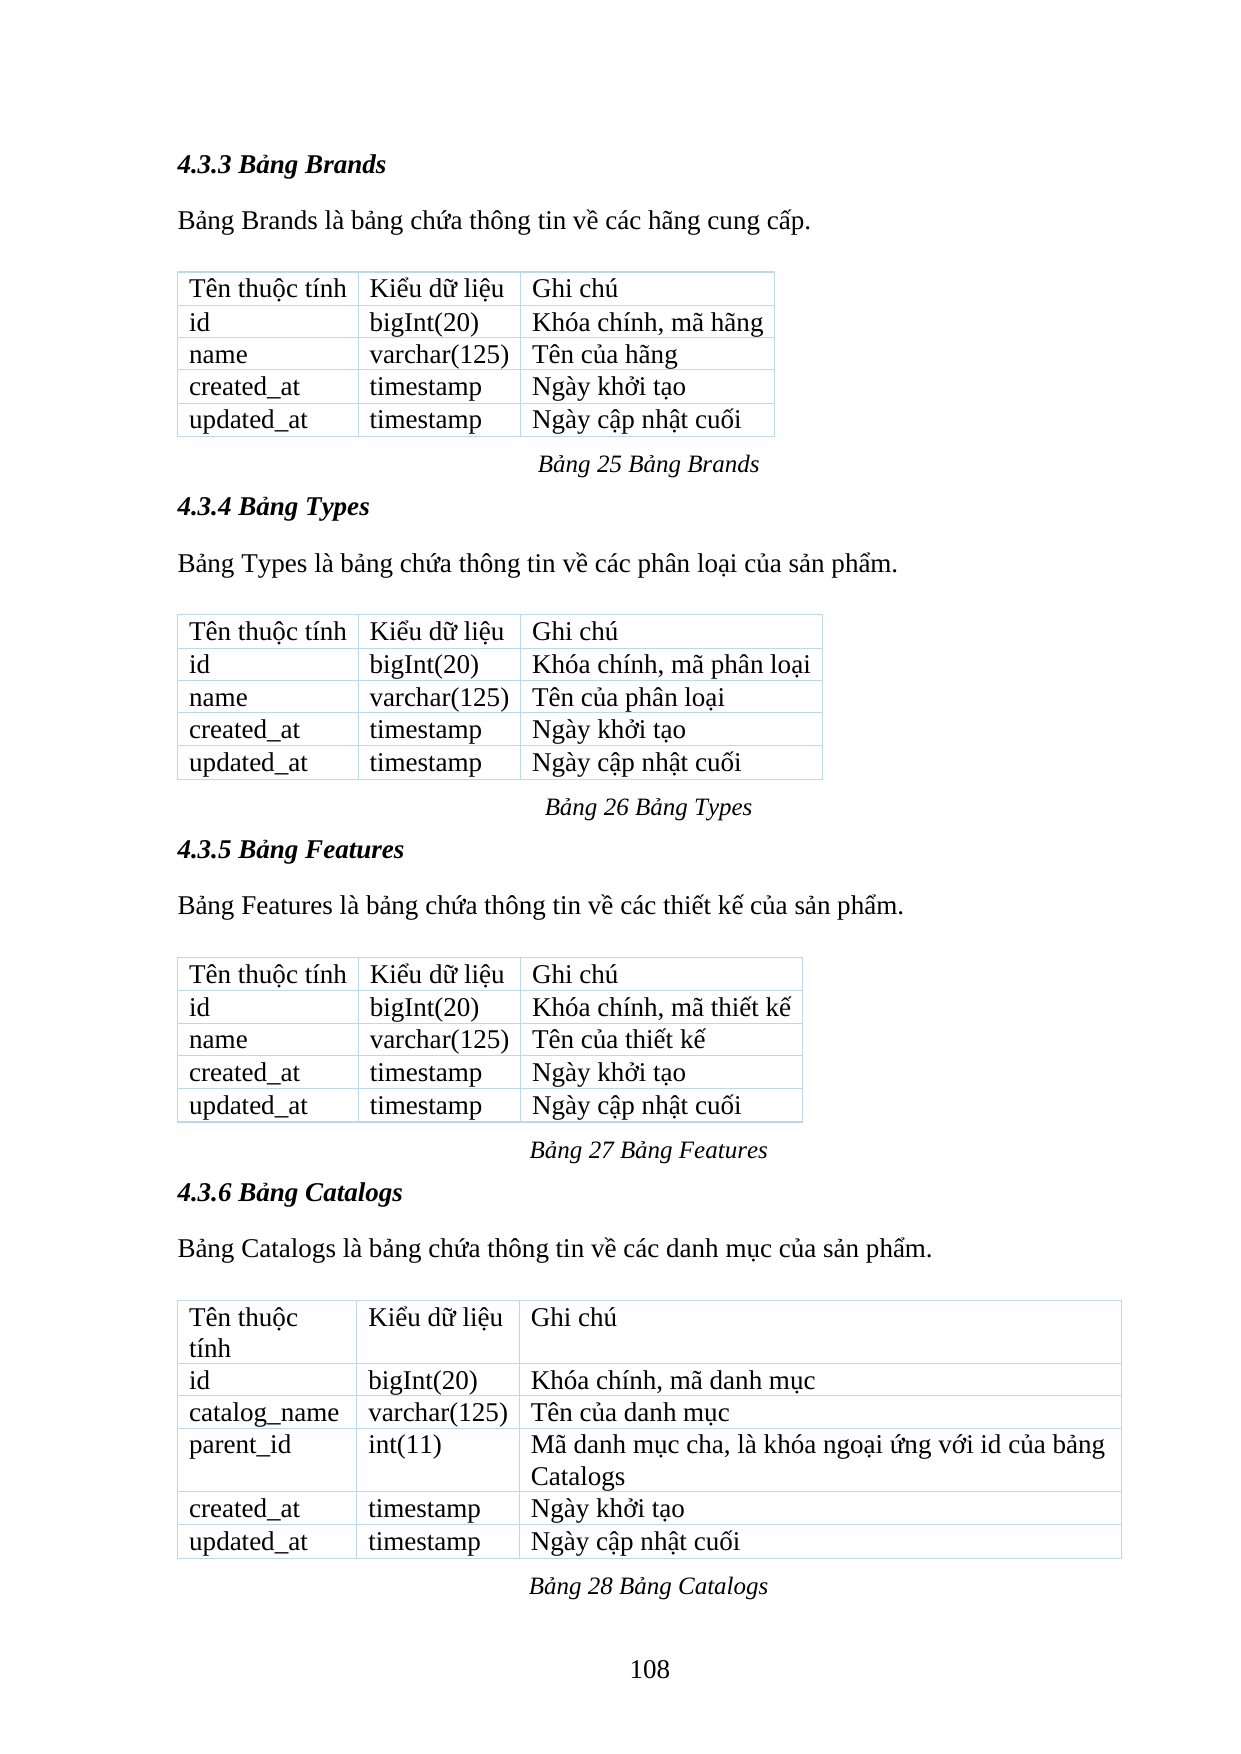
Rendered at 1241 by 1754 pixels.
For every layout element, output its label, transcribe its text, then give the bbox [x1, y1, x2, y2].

table_header Ghi chú [521, 958, 802, 990]
table_cell timestamp [359, 370, 520, 402]
table_cell Ngày khởi tạo [521, 370, 774, 402]
table_header Kiểu dữ liệu [359, 615, 520, 647]
table_cell updated_at [178, 746, 358, 778]
table_cell name [178, 338, 358, 369]
text Bảng Types là bảng chứa thông tin về các phân loại của sản phẩm. [177, 547, 1122, 578]
table_cell timestamp [359, 746, 520, 778]
table_cell timestamp [357, 1525, 519, 1557]
table_cell created_at [178, 370, 358, 402]
table_cell updated_at [178, 1089, 358, 1121]
subtitle Bảng Features [177, 833, 1122, 864]
table_header Kiểu dữ liệu [359, 958, 520, 990]
table_cell Khóa chính, mã phân loại [521, 649, 822, 680]
text Bảng 27 Bảng Features [177, 1135, 1122, 1164]
text Bảng Features là bảng chứa thông tin về các thiết kế của sản phẩm. [177, 889, 1122, 921]
table_cell Ngày khởi tạo [521, 1056, 802, 1088]
table_cell timestamp [359, 1089, 520, 1121]
table_cell bigInt(20) [359, 991, 520, 1022]
table_cell Tên của thiết kế [521, 1024, 802, 1055]
table_cell varchar(125) [359, 681, 520, 712]
table_cell Ngày khởi tạo [521, 713, 822, 745]
table_cell updated_at [178, 1525, 356, 1557]
table_cell timestamp [359, 1056, 520, 1088]
table_cell timestamp [357, 1492, 519, 1524]
table_cell bigInt(20) [357, 1364, 519, 1395]
table_cell created_at [178, 713, 358, 745]
table_cell timestamp [359, 404, 520, 436]
table_cell Ngày cập nhật cuối [521, 404, 774, 436]
subtitle Bảng Types [177, 491, 1122, 522]
table_cell name [178, 1024, 358, 1055]
table_cell varchar(125) [359, 1024, 520, 1055]
table_header Tên thuộc tính [178, 273, 358, 305]
table_cell catalog_name [178, 1396, 356, 1427]
table_cell id [178, 306, 358, 337]
table_cell bigInt(20) [359, 649, 520, 680]
table_cell name [178, 681, 358, 712]
text Bảng Brands là bảng chứa thông tin về các hãng cung cấp. [177, 204, 1122, 235]
text Bảng 25 Bảng Brands [177, 449, 1122, 478]
table_cell Mã danh mục cha, là khóa ngoại ứng với id của bảng Catalogs [520, 1429, 1121, 1491]
table_header Kiểu dữ liệu [359, 273, 520, 305]
table_header Ghi chú [521, 615, 822, 647]
table_cell Ngày cập nhật cuối [521, 746, 822, 778]
table_header Ghi chú [520, 1301, 1121, 1363]
table_cell Ngày cập nhật cuối [520, 1525, 1121, 1557]
table_cell Tên của hãng [521, 338, 774, 369]
table_header Tên thuộc tính [178, 615, 358, 647]
table_cell Tên của danh mục [520, 1396, 1121, 1427]
table_cell parent_id [178, 1429, 356, 1491]
subtitle Bảng Catalogs [177, 1176, 1122, 1207]
table_cell id [178, 991, 358, 1022]
table_header Kiểu dữ liệu [357, 1301, 519, 1363]
table_cell Ngày khởi tạo [520, 1492, 1121, 1524]
table_cell created_at [178, 1492, 356, 1524]
text Bảng 28 Bảng Catalogs [177, 1571, 1122, 1600]
table_cell timestamp [359, 713, 520, 745]
table_cell varchar(125) [357, 1396, 519, 1427]
table_cell id [178, 649, 358, 680]
table_cell Khóa chính, mã hãng [521, 306, 774, 337]
table_header Tên thuộc tính [178, 958, 358, 990]
table_cell varchar(125) [359, 338, 520, 369]
text Bảng 26 Bảng Types [177, 792, 1122, 821]
table_cell updated_at [178, 404, 358, 436]
table_cell created_at [178, 1056, 358, 1088]
table_cell Khóa chính, mã danh mục [520, 1364, 1121, 1395]
table_cell int(11) [357, 1429, 519, 1491]
subtitle Bảng Brands [177, 148, 1122, 179]
table_cell Tên của phân loại [521, 681, 822, 712]
table_cell id [178, 1364, 356, 1395]
table_header Ghi chú [521, 273, 774, 305]
table_header Tên thuộc tính [178, 1301, 356, 1363]
table_cell Ngày cập nhật cuối [521, 1089, 802, 1121]
text Bảng Catalogs là bảng chứa thông tin về các danh mục của sản phẩm. [177, 1232, 1122, 1263]
table_cell Khóa chính, mã thiết kế [521, 991, 802, 1022]
table_cell bigInt(20) [359, 306, 520, 337]
